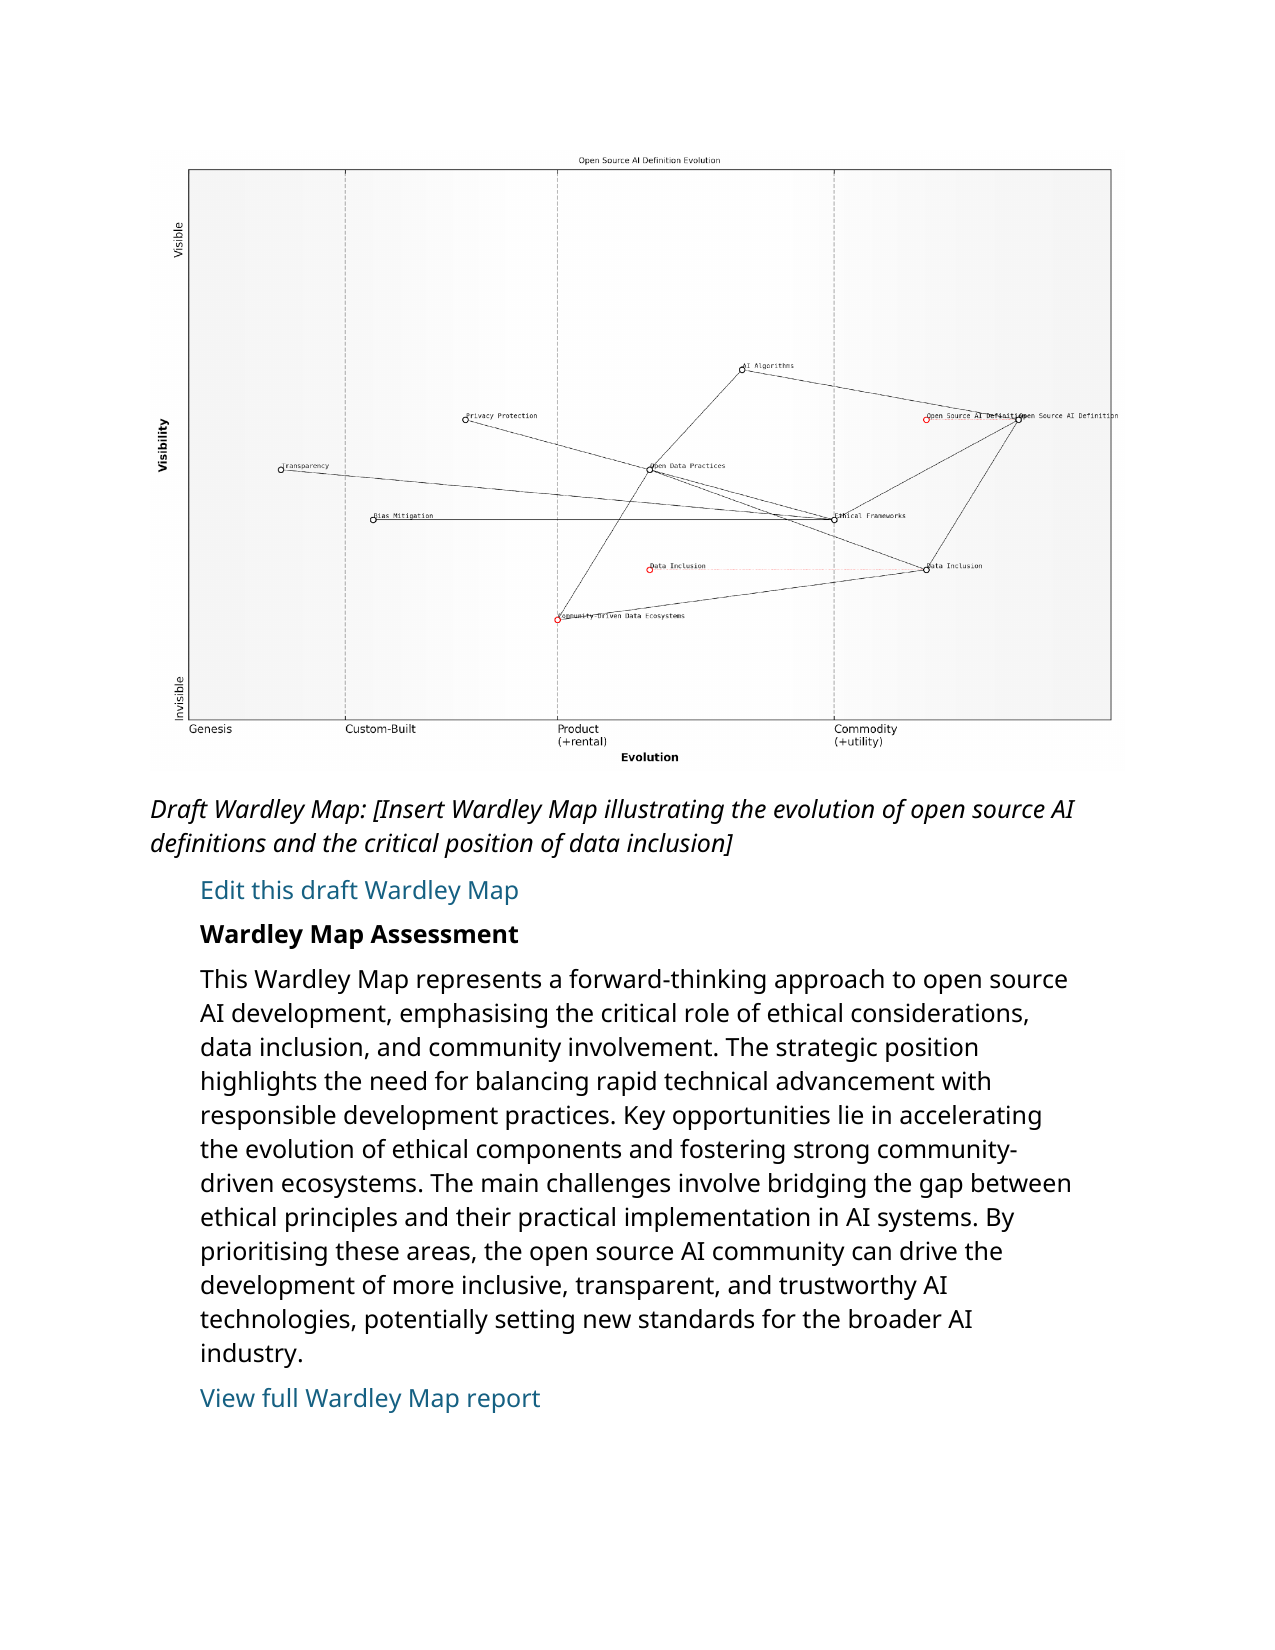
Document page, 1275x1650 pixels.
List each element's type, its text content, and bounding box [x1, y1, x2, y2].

text View full Wardley Map report [200, 1380, 1075, 1414]
picture [150, 150, 1125, 771]
text This Wardley Map represents a forward-thinking approach to open source AI development, emphasising the critical role of ethical considerations, data inclusion, and community involvement. The strategic position highlights the need for balancing rapid technical advancement with responsible development practices. Key opportunities lie in accelerating the evolution of ethical components and fostering strong community-driven ecosystems. The main challenges involve bridging the gap between ethical principles and their practical implementation in AI systems. By prioritising these areas, the open source AI community can drive the development of more inclusive, transparent, and trustworthy AI technologies, potentially setting new standards for the broader AI industry. [200, 961, 1075, 1370]
text Draft Wardley Map: [Insert Wardley Map illustrating the evolution of open source AI definitions and the critical position of data inclusion] [150, 792, 1125, 860]
text Wardley Map Assessment [200, 917, 1075, 951]
text Edit this draft Wardley Map [200, 872, 1075, 906]
